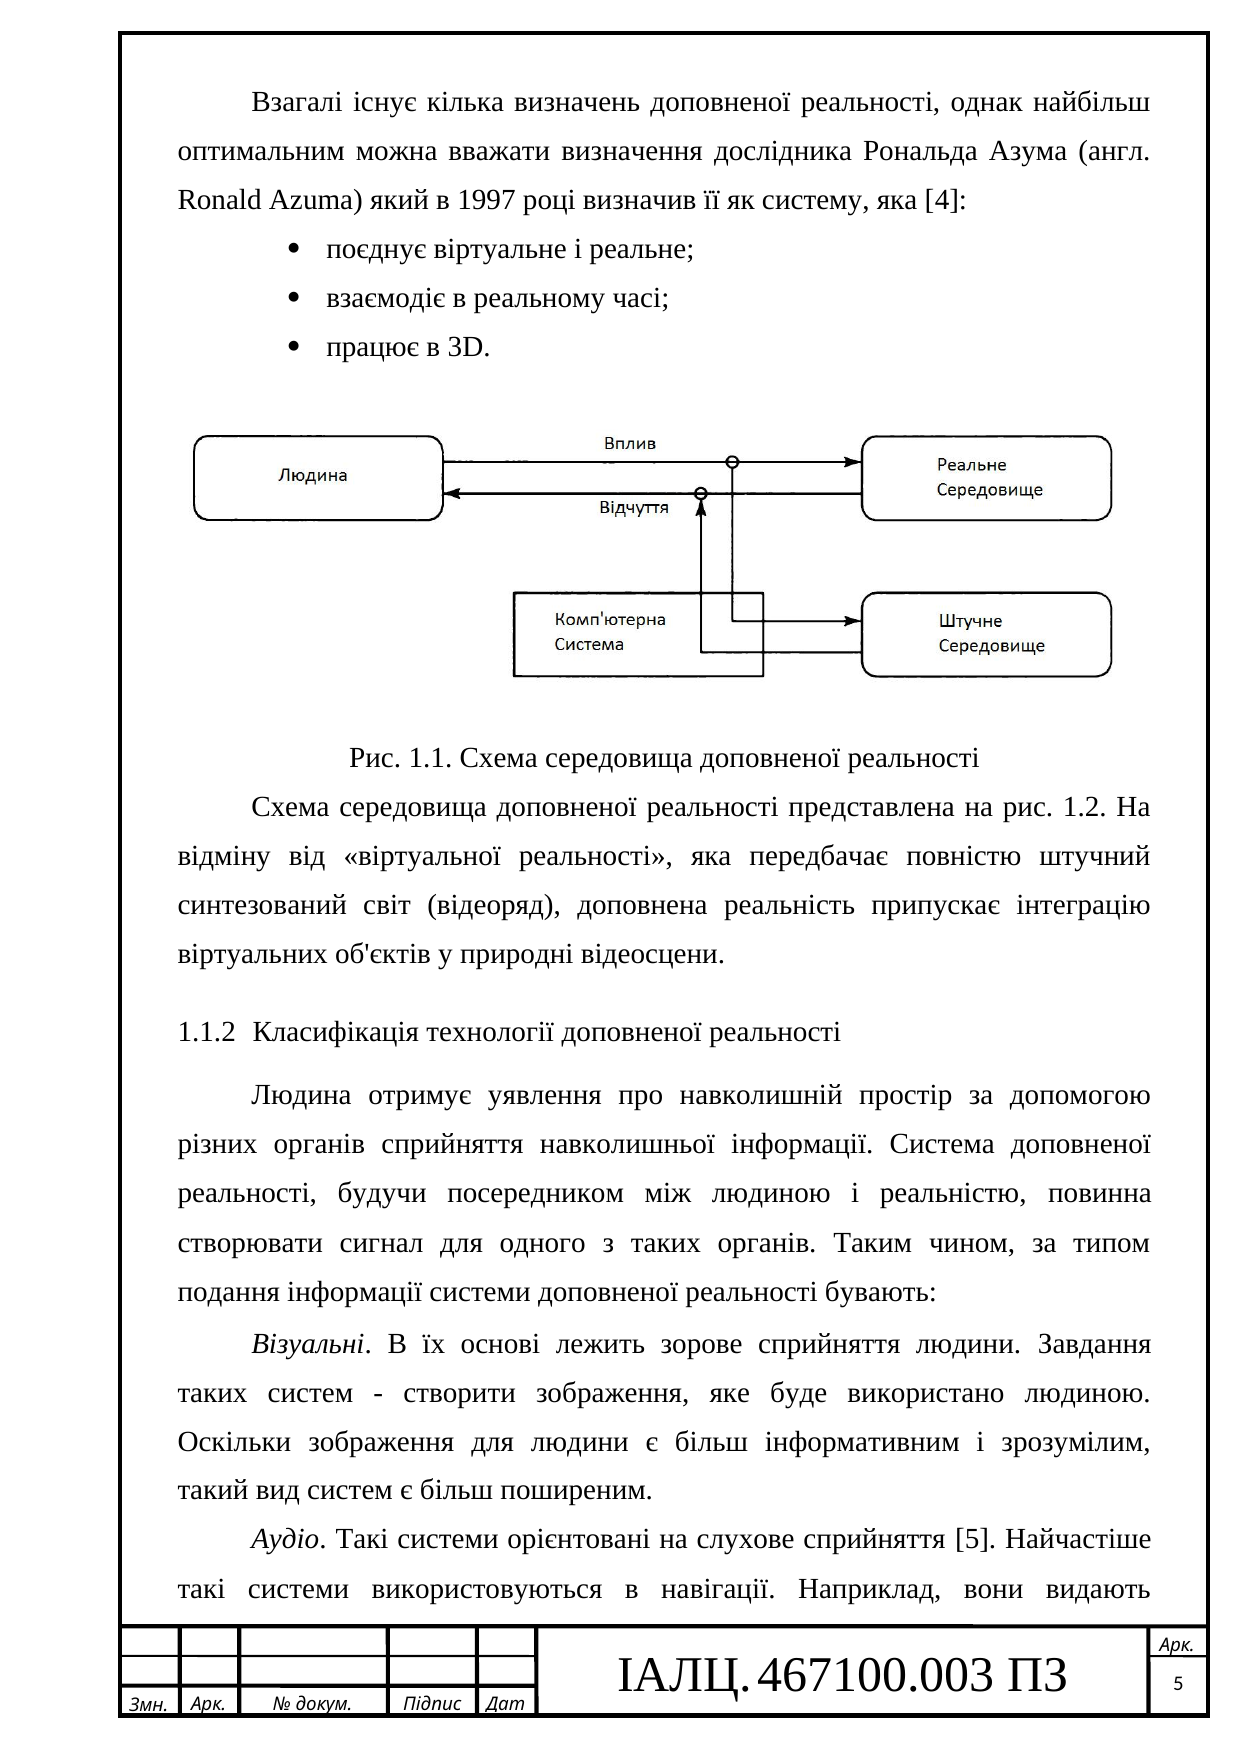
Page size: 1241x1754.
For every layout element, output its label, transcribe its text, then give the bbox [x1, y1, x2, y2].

list взаємодіє в реальному часі; [288, 280, 1152, 314]
list поєднує віртуальне і реальне; [288, 231, 1152, 265]
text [177, 1521, 1152, 1604]
subtitle Класифікація технології доповненої реальності [177, 1014, 1152, 1048]
text Людина отримує уявлення про навколишній простір за допомогою різних органів сприйняття навколишньої інформації. Система доповненої реальності, будучи посередником між людиною і реальністю, повинна створювати сигнал для одного з таких органів. Таким чином, за типом подання інформації системи доповненої реальності бувають: [177, 1077, 1152, 1308]
picture [178, 418, 1152, 691]
text Візуальні. В їх основі лежить зорове сприйняття людини. Завдання таких систем - створити зображення, яке буде використано людиною. Оскільки зображення для людини є більш інформативним і зрозумілим, такий вид систем є більш поширеним. [177, 1327, 1152, 1506]
text Взагалі існує кілька визначень доповненої реальності, однак найбільш оптимальним можна вважати визначення дослідника Рональда Азума (англ. Ronald Azuma) який в 1997 році визначив її як систему, яка [4]: [177, 84, 1152, 216]
list працює в 3D. [288, 329, 1152, 363]
